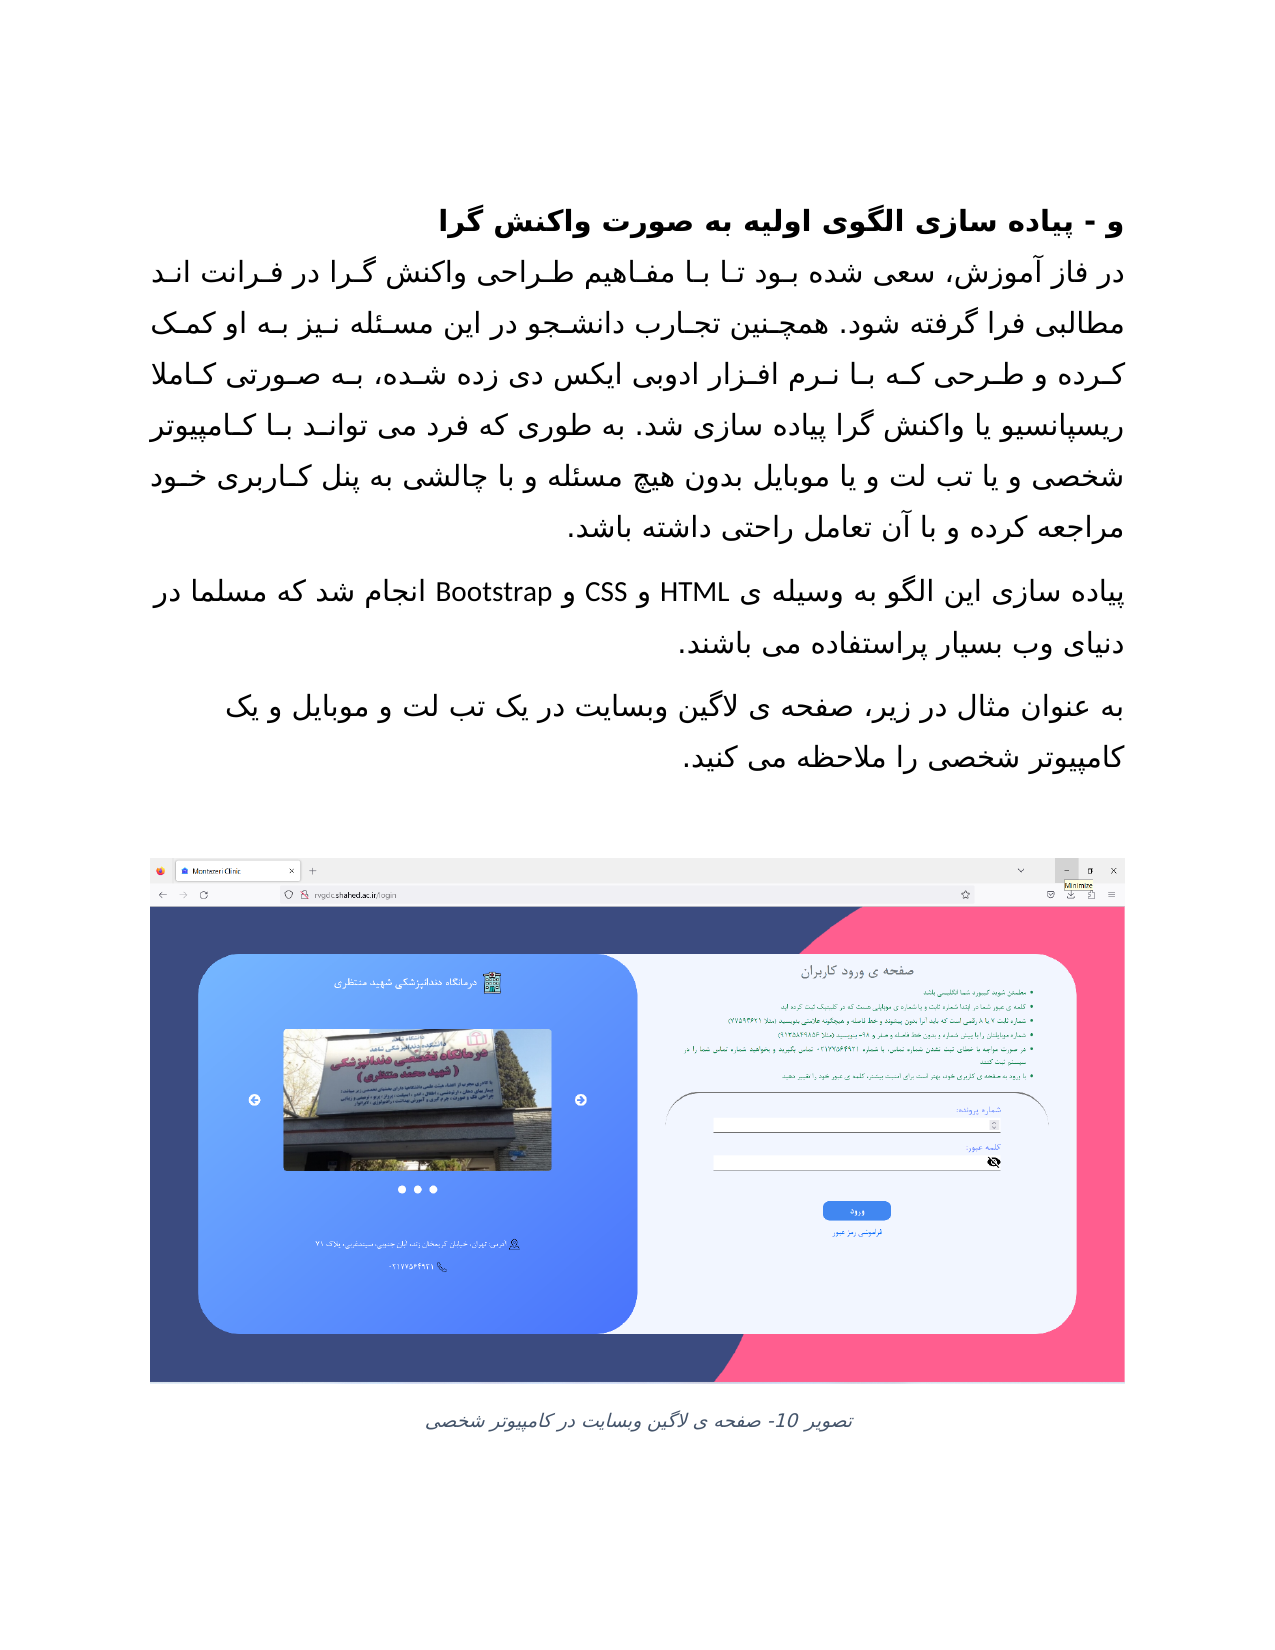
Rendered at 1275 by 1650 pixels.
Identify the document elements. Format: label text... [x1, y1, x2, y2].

text در فاز آموزش، سعی شده بود تا با مفاهیم طراحی واکنش گرا در فرانت اند مطالبی فرا گرفته شود. همچنین تجارب دانشجو در این مسئله نیز به او کمک کرده و طرحی که با نرم افزار ادوبی ایکس دی زده شده، به صورتی کاملا ریسپانسیو یا واکنش گرا پیاده سازی شد. به طوری که فرد می تواند با کامپیوتر شخصی و یا تب لت و یا موبایل بدون هیچ مسئله و با چالشی به پنل کاربری خود مراجعه کرده و با آن تعامل راحتی داشته باشد. [150, 255, 1125, 544]
picture [150, 858, 1125, 1384]
text به عنوان مثال در زیر، صفحه ی لاگین وبسایت در یک تب لت و موبایل و یک کامپیوتر شخصی را ملاحظه می کنید. [150, 689, 1125, 774]
text تصویر 10- صفحه ی لاگین وبسایت در کامپیوتر شخصی [150, 1410, 1125, 1432]
text پیاده سازی این الگو به وسیله ی HTML و CSS و Bootstrap انجام شد که مسلما در دنیای وب بسیار پراستفاده می باشند. [150, 573, 1125, 660]
subtitle و - پیاده سازی الگوی اولیه به صورت واکنش گرا [150, 204, 1125, 238]
